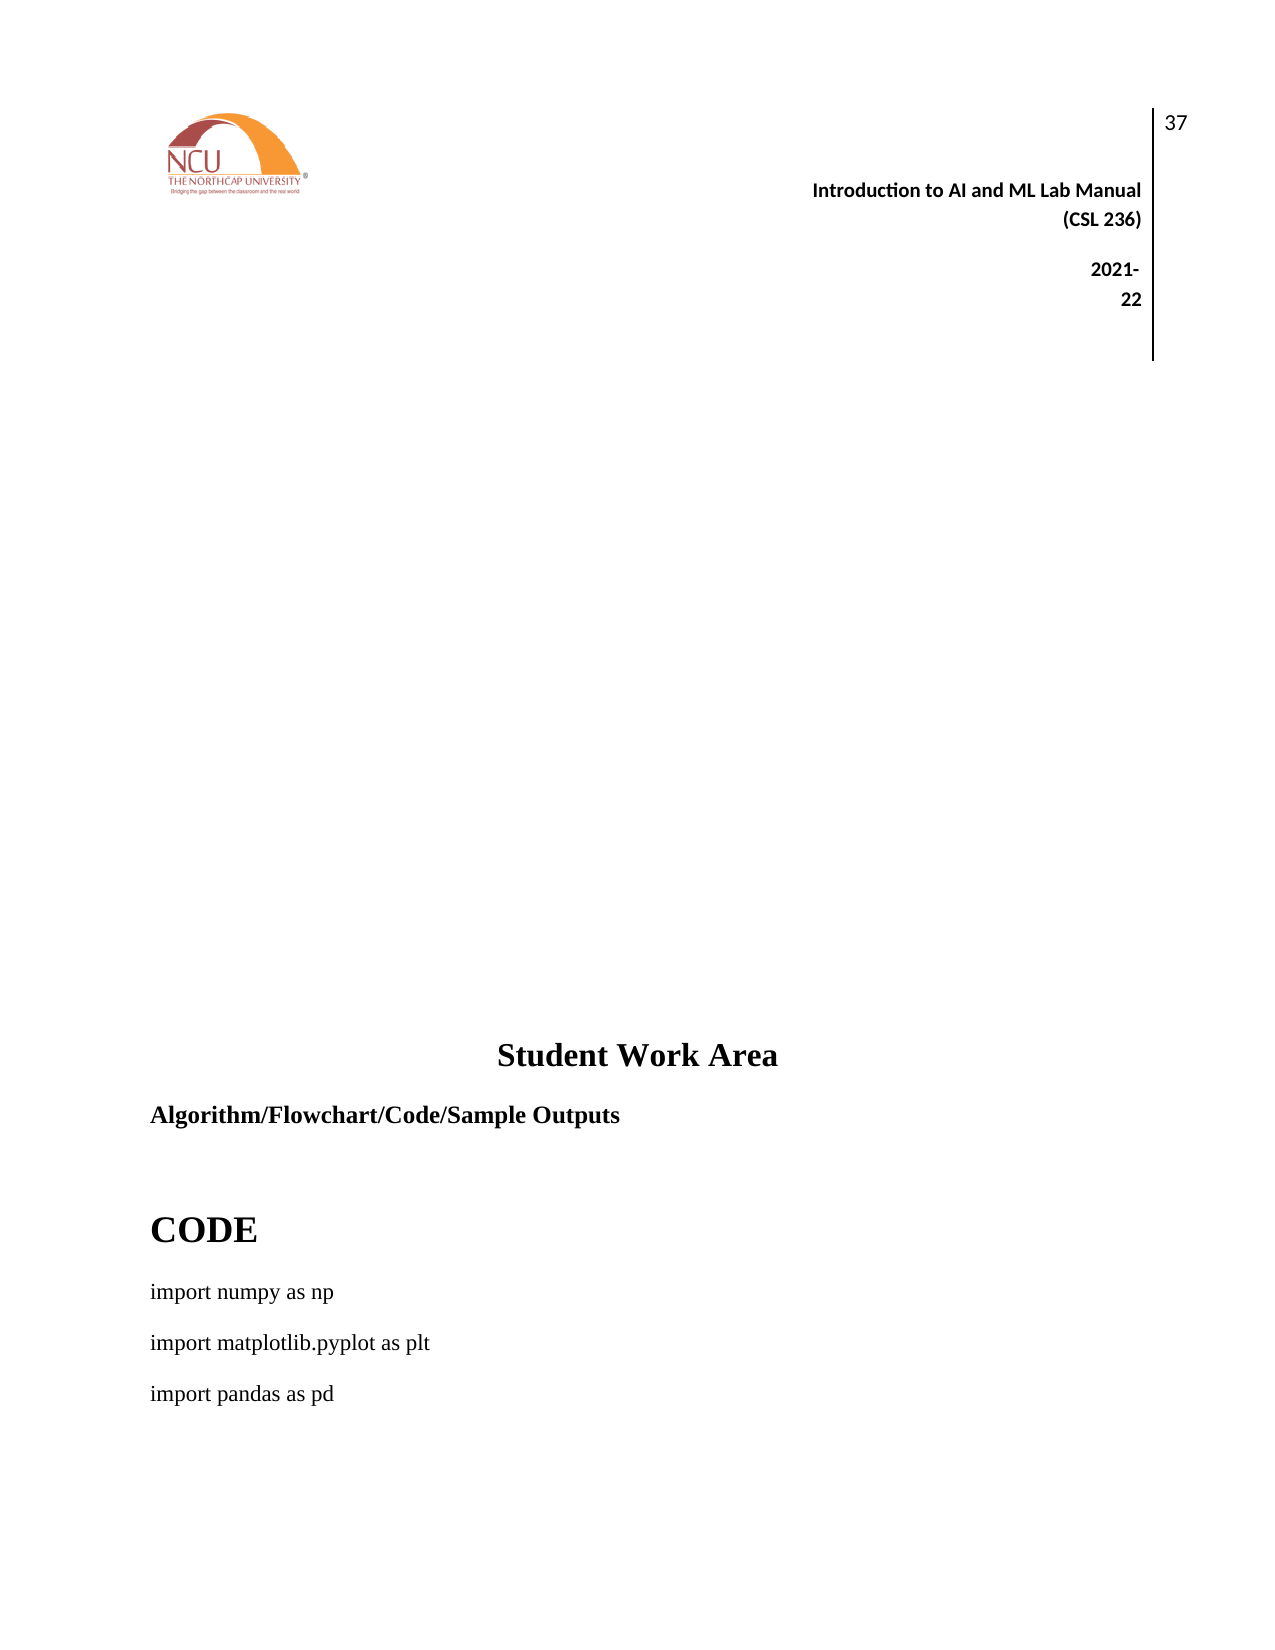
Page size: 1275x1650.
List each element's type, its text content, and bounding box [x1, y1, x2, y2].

text Algorithm/Flowchart/Code/Sample Outputs [150, 1100, 1125, 1128]
picture [164, 108, 309, 198]
text import pandas as pd [150, 1380, 1125, 1406]
text import numpy as np [150, 1278, 1125, 1304]
text Student Work Area [150, 1035, 1125, 1073]
text import matplotlib.pyplot as plt [150, 1329, 1125, 1355]
text CODE [150, 1207, 1125, 1251]
